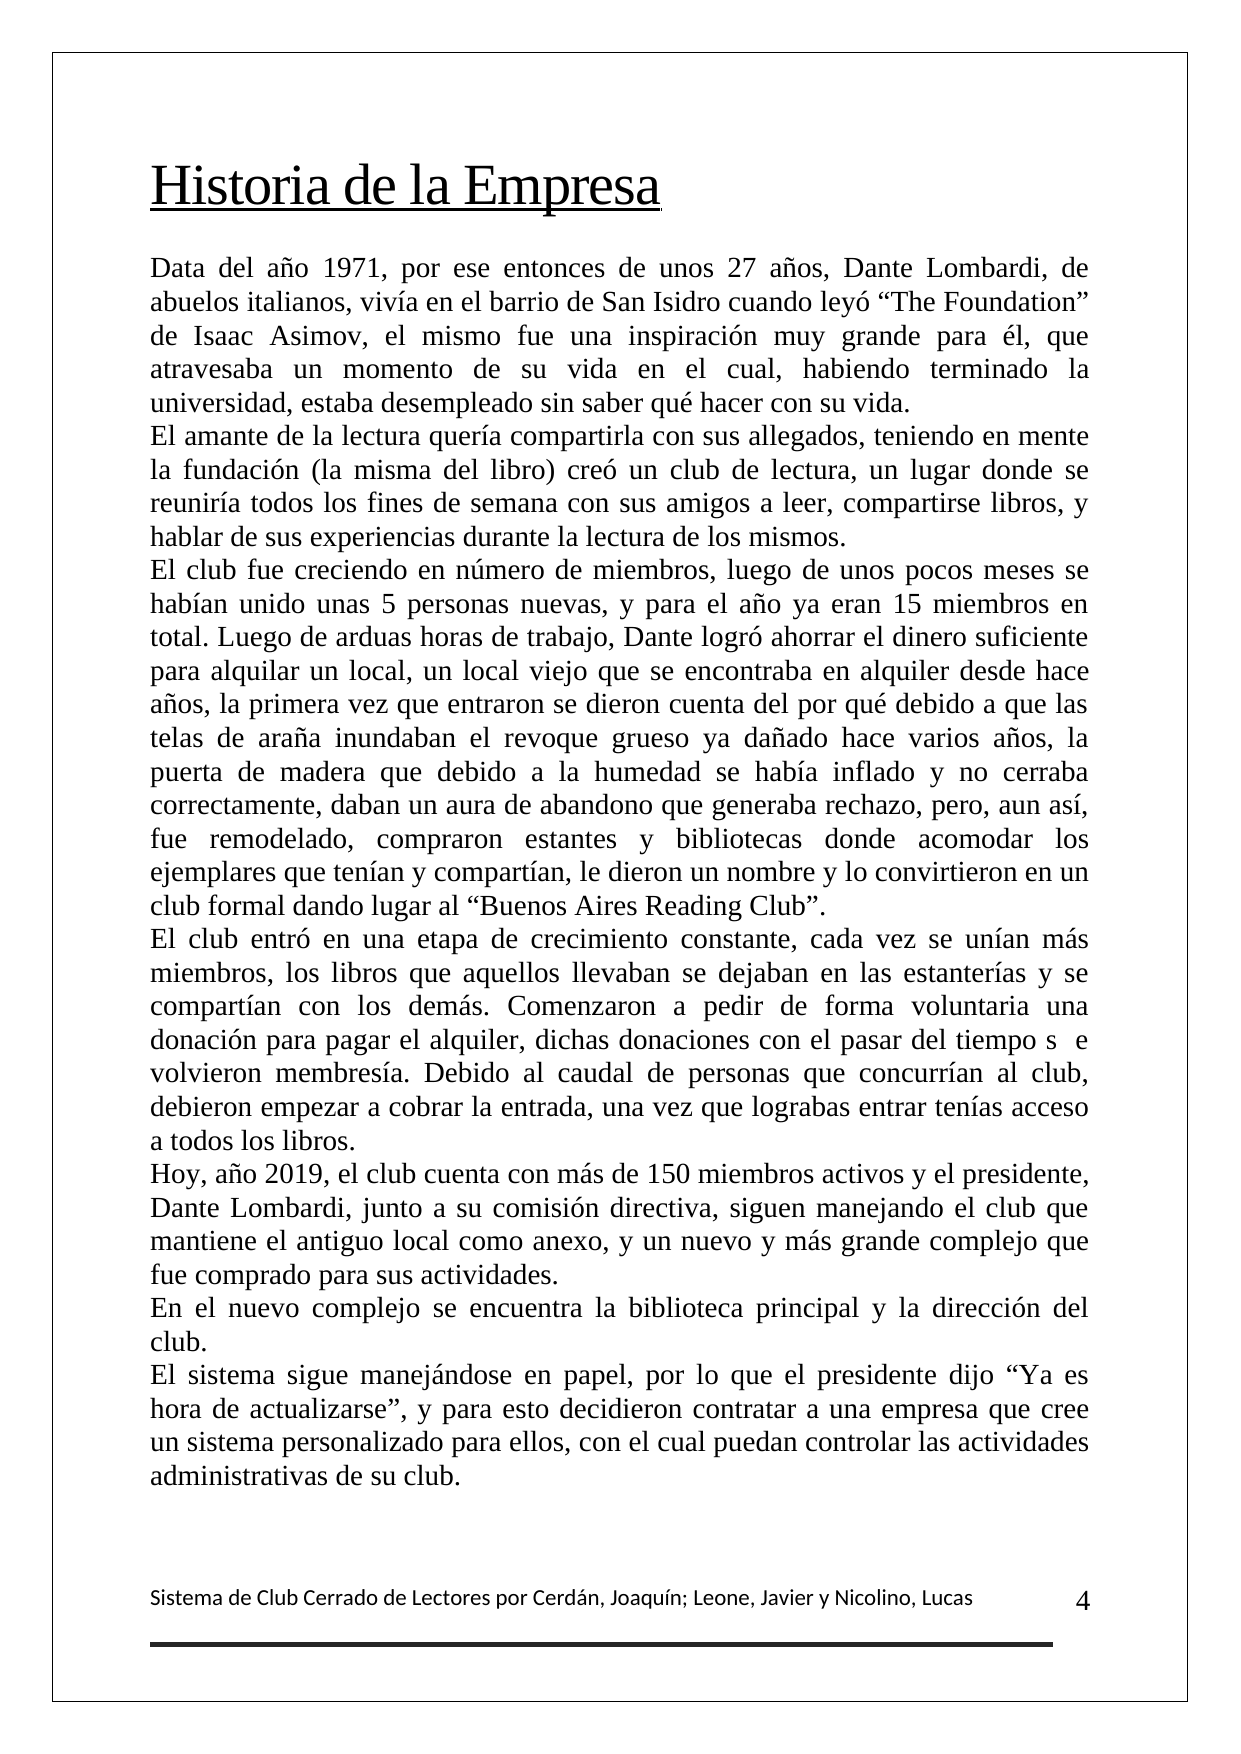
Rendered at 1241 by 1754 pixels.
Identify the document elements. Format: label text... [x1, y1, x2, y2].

text Data del año 1971, por ese entonces de unos 27 años, Dante Lombardi, de abuelos italianos, vivía en el barrio de San Isidro cuando leyó “The Foundation” de Isaac Asimov, el mismo fue una inspiración muy grande para él, que atravesaba un momento de su vida en el cual, habiendo terminado la universidad, estaba desempleado sin saber qué hacer con su vida. [150, 251, 1090, 418]
text El club entró en una etapa de crecimiento constante, cada vez se unían más miembros, los libros que aquellos llevaban se dejaban en las estanterías y se compartían con los demás. Comenzaron a pedir de forma voluntaria una donación para pagar el alquiler, dichas donaciones con el pasar del tiempo s e volvieron membresía. Debido al caudal de personas que concurrían al club, debieron empezar a cobrar la entrada, una vez que lograbas entrar tenías acceso a todos los libros. [150, 921, 1090, 1156]
text El amante de la lectura quería compartirla con sus allegados, teniendo en mente la fundación (la misma del libro) creó un club de lectura, un lugar donde se reuniría todos los fines de semana con sus amigos a leer, compartirse libros, y hablar de sus experiencias durante la lectura de los mismos. [150, 418, 1090, 552]
text Hoy, año 2019, el club cuenta con más de 150 miembros activos y el presidente, Dante Lombardi, junto a su comisión directiva, siguen manejando el club que mantiene el antiguo local como anexo, y un nuevo y más grande complejo que fue comprado para sus actividades. [150, 1156, 1090, 1290]
text En el nuevo complejo se encuentra la biblioteca principal y la dirección del club. [150, 1290, 1090, 1357]
text El sistema sigue manejándose en papel, por lo que el presidente dijo “Ya es hora de actualizarse”, y para esto decidieron contratar a una empresa que cree un sistema personalizado para ellos, con el cual puedan controlar las actividades administrativas de su club. [150, 1357, 1090, 1492]
title Historia de la Empresa [150, 150, 1090, 217]
text El club fue creciendo en número de miembros, luego de unos pocos meses se habían unido unas 5 personas nuevas, y para el año ya eran 15 miembros en total. Luego de arduas horas de trabajo, Dante logró ahorrar el dinero suficiente para alquilar un local, un local viejo que se encontraba en alquiler desde hace años, la primera vez que entraron se dieron cuenta del por qué debido a que las telas de araña inundaban el revoque grueso ya dañado hace varios años, la puerta de madera que debido a la humedad se había inflado y no cerraba correctamente, daban un aura de abandono que generaba rechazo, pero, aun así, fue remodelado, compraron estantes y bibliotecas donde acomodar los ejemplares que tenían y compartían, le dieron un nombre y lo convirtieron en un club formal dando lugar al “Buenos Aires Reading Club”. [150, 552, 1090, 921]
